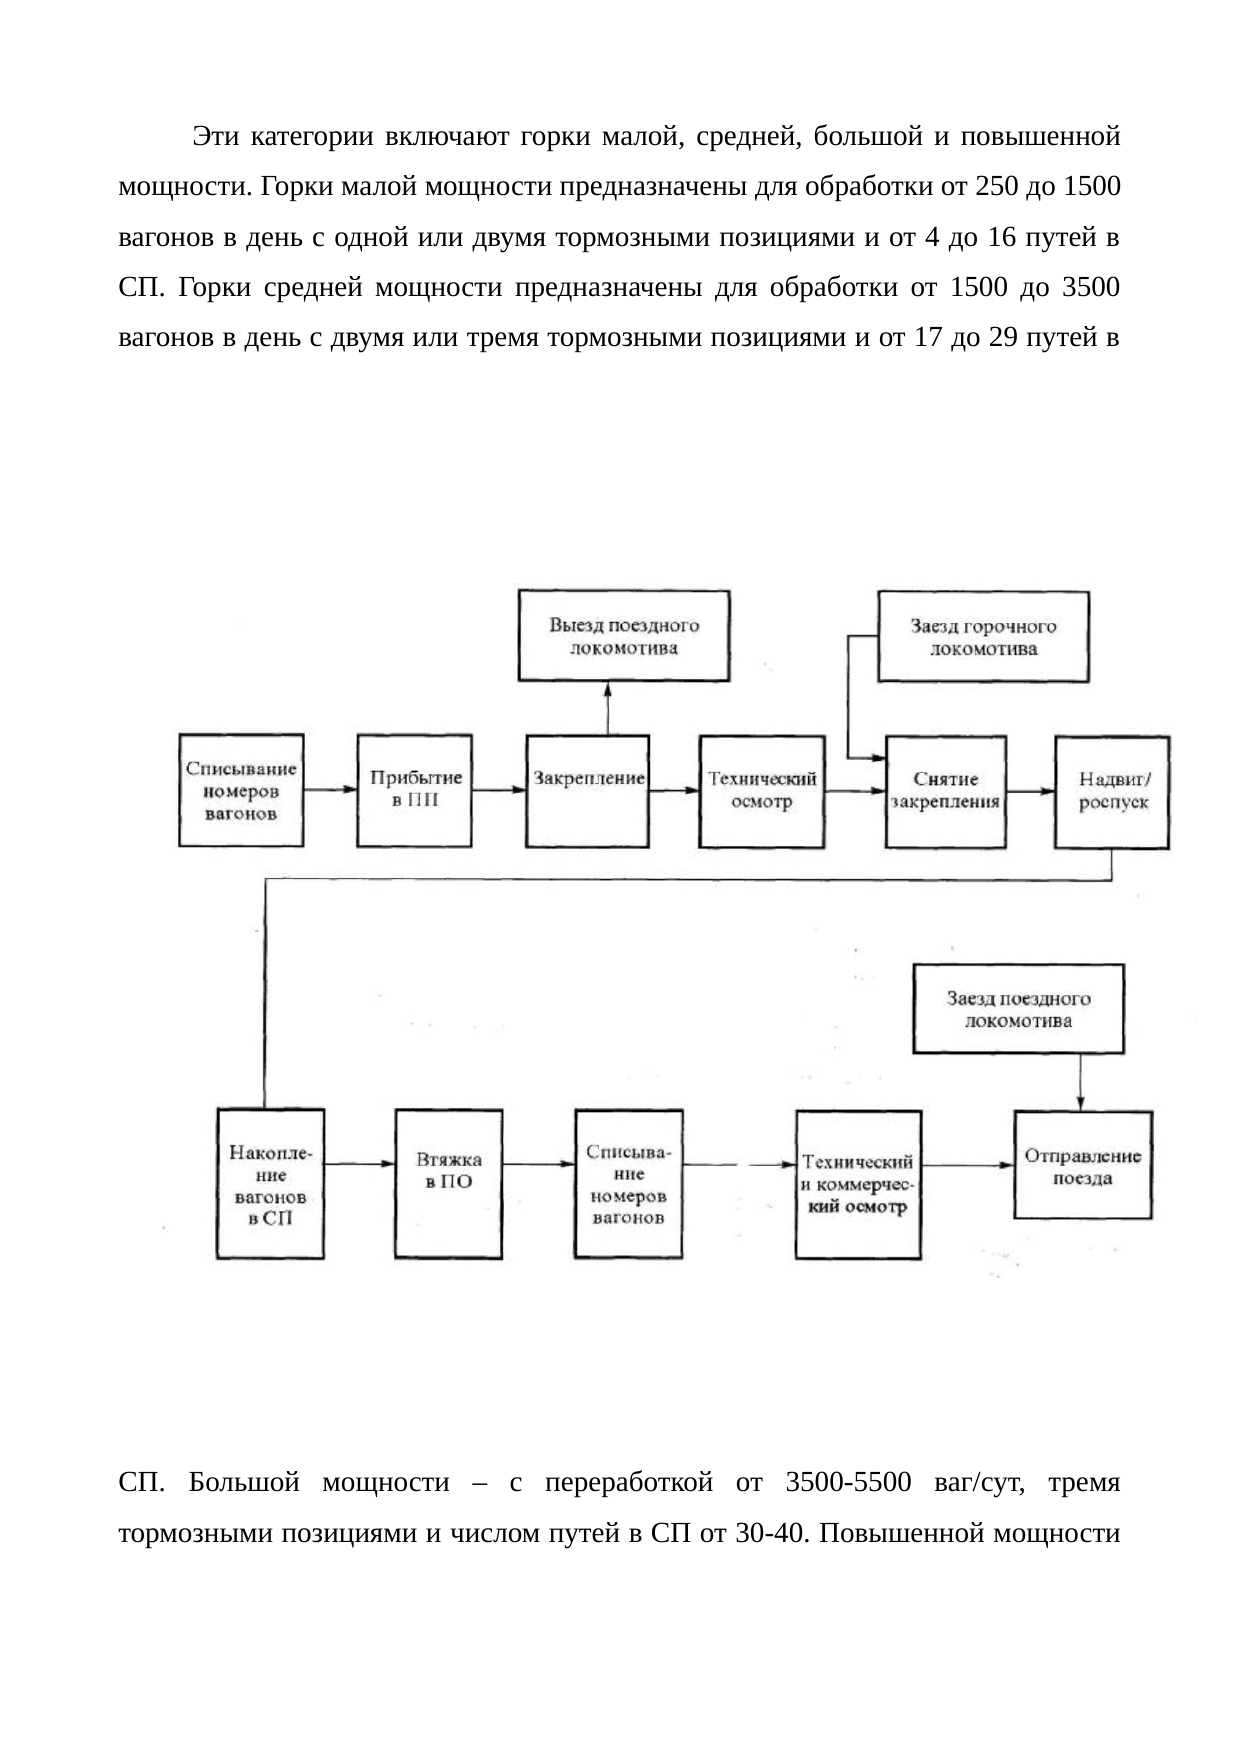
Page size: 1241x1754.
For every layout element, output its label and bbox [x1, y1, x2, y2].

text [118, 118, 1122, 1548]
picture [149, 561, 1237, 1278]
